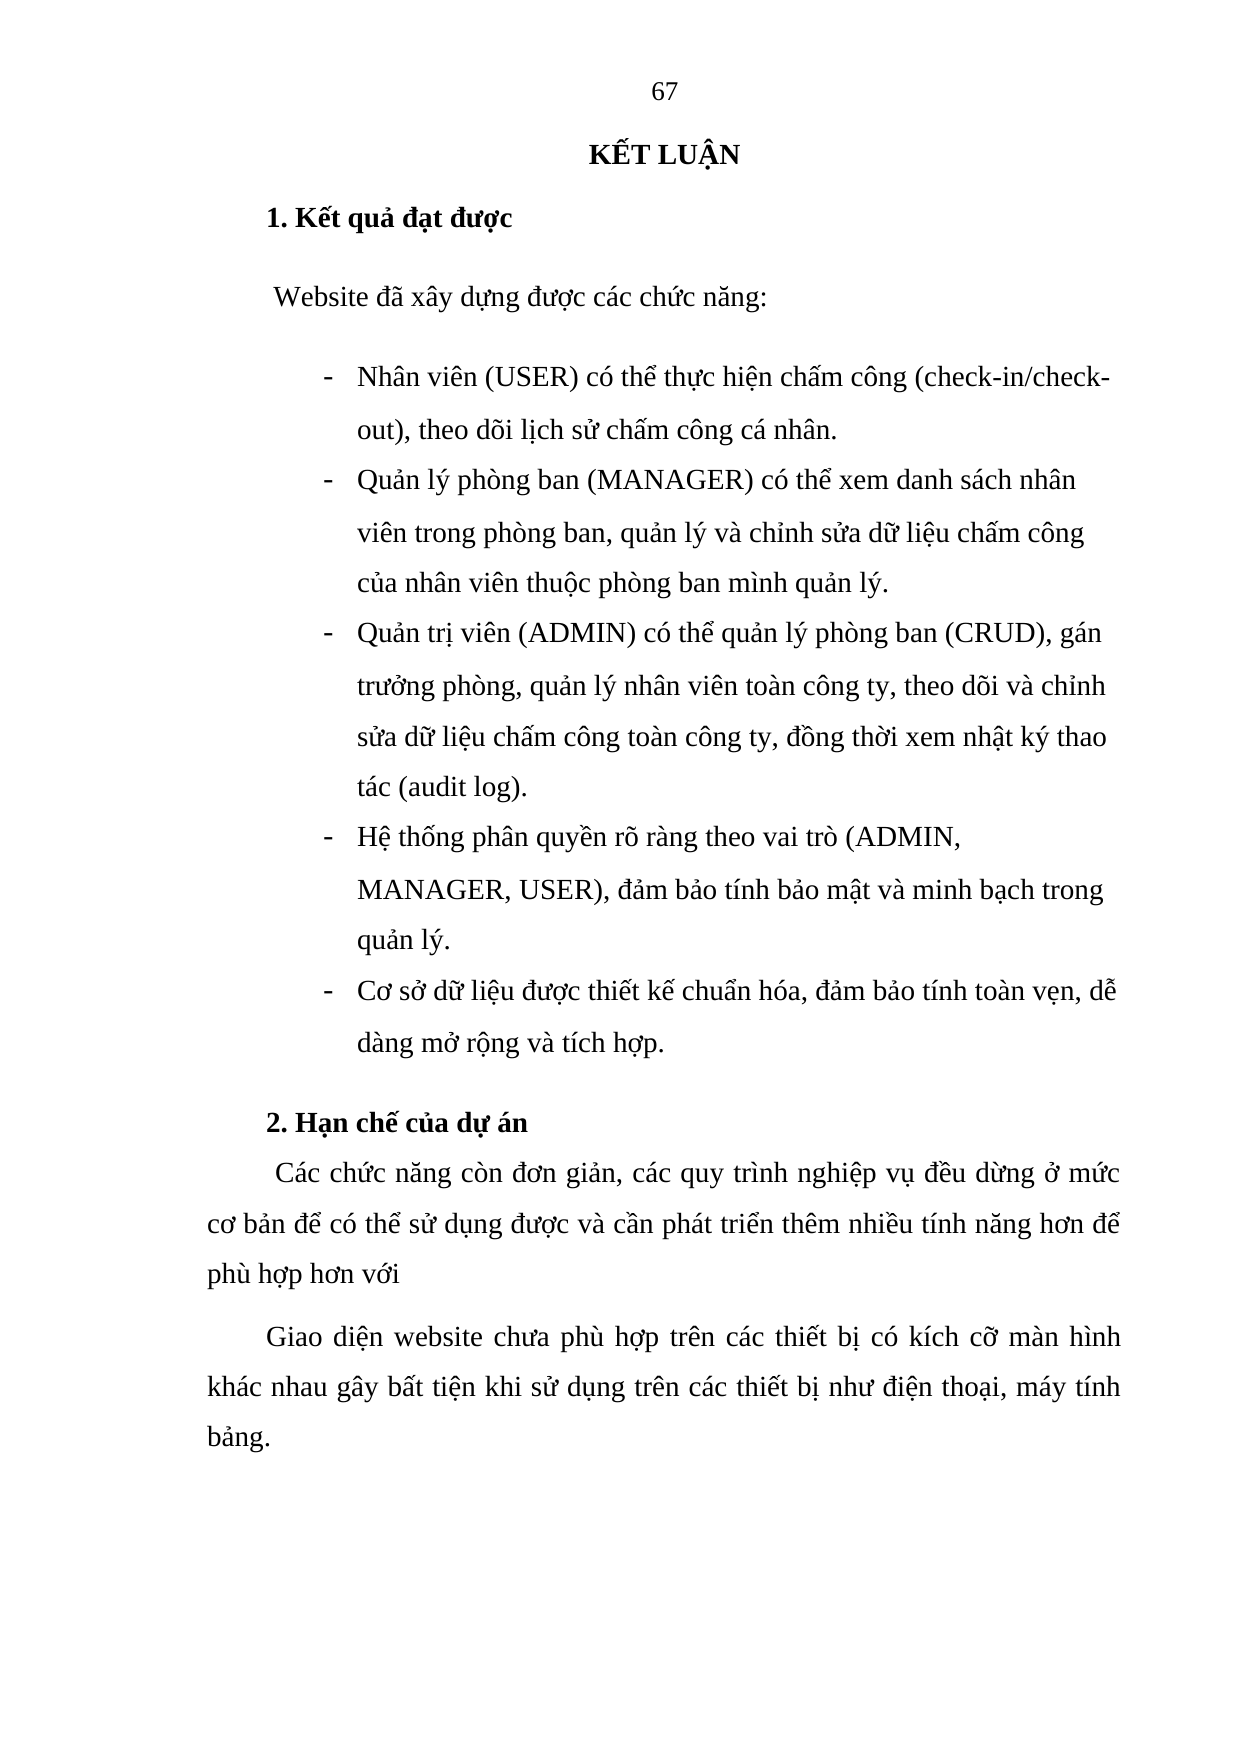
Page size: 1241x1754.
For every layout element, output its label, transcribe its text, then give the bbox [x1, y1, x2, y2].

list Hệ thống phân quyền rõ ràng theo vai trò (ADMIN, MANAGER, USER), đảm bảo tính bảo mật và minh bạch trong quản lý. [319, 819, 1122, 956]
list Quản trị viên (ADMIN) có thể quản lý phòng ban (CRUD), gán trưởng phòng, quản lý nhân viên toàn công ty, theo dõi và chỉnh sửa dữ liệu chấm công toàn công ty, đồng thời xem nhật ký thao tác (audit log). [319, 616, 1122, 803]
list Nhân viên (USER) có thể thực hiện chấm công (check-in/check-out), theo dõi lịch sử chấm công cá nhân. [319, 359, 1122, 445]
list Quản lý phòng ban (MANAGER) có thể xem danh sách nhân viên trong phòng ban, quản lý và chỉnh sửa dữ liệu chấm công của nhân viên thuộc phòng ban mình quản lý. [319, 462, 1122, 599]
list Cơ sở dữ liệu được thiết kế chuẩn hóa, đảm bảo tính toàn vẹn, dễ dàng mở rộng và tích hợp. [319, 973, 1122, 1059]
subtitle 1. Kết quả đạt được [266, 200, 1122, 234]
text Các chức năng còn đơn giản, các quy trình nghiệp vụ đều dừng ở mức cơ bản để có thể sử dụng được và cần phát triển thêm nhiều tính năng hơn để phù hợp hơn với [207, 1155, 1122, 1289]
text Giao diện website chưa phù hợp trên các thiết bị có kích cỡ màn hình khác nhau gây bất tiện khi sử dụng trên các thiết bị như điện thoại, máy tính bảng. [207, 1319, 1122, 1453]
subtitle 2. Hạn chế của dự án [266, 1105, 1122, 1139]
text Website đã xây dựng được các chức năng: [207, 279, 1122, 313]
text KẾT LUẬN [207, 137, 1122, 171]
